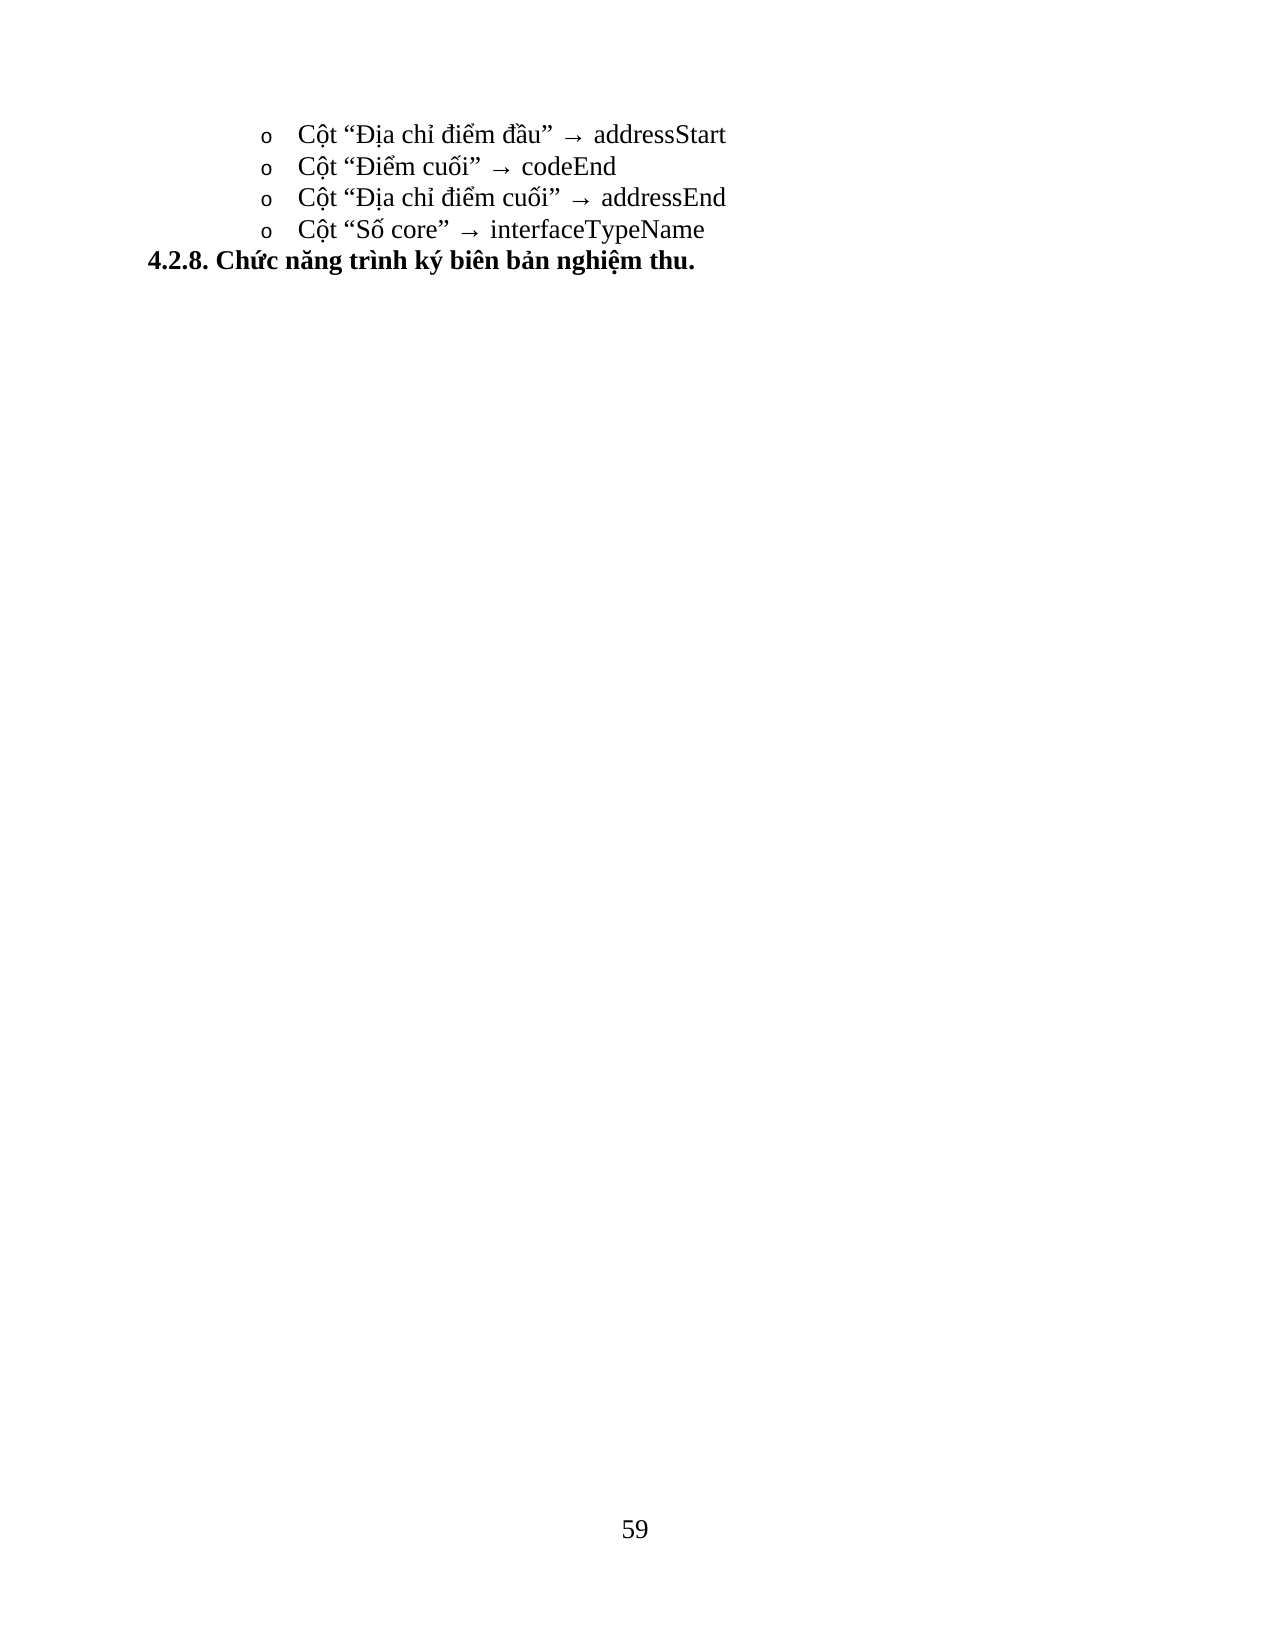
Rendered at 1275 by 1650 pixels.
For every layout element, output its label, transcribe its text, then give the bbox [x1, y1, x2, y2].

list Cột “Điểm cuối” → codeEnd [260, 150, 1122, 181]
text 4.2.8. Chức năng trình ký biên bản nghiệm thu. [148, 244, 1122, 276]
list Cột “Địa chỉ điểm đầu” → addressStart [260, 118, 1122, 150]
list Cột “Địa chỉ điểm cuối” → addressEnd [260, 181, 1122, 213]
list Cột “Số core” → interfaceTypeName [260, 213, 1122, 244]
